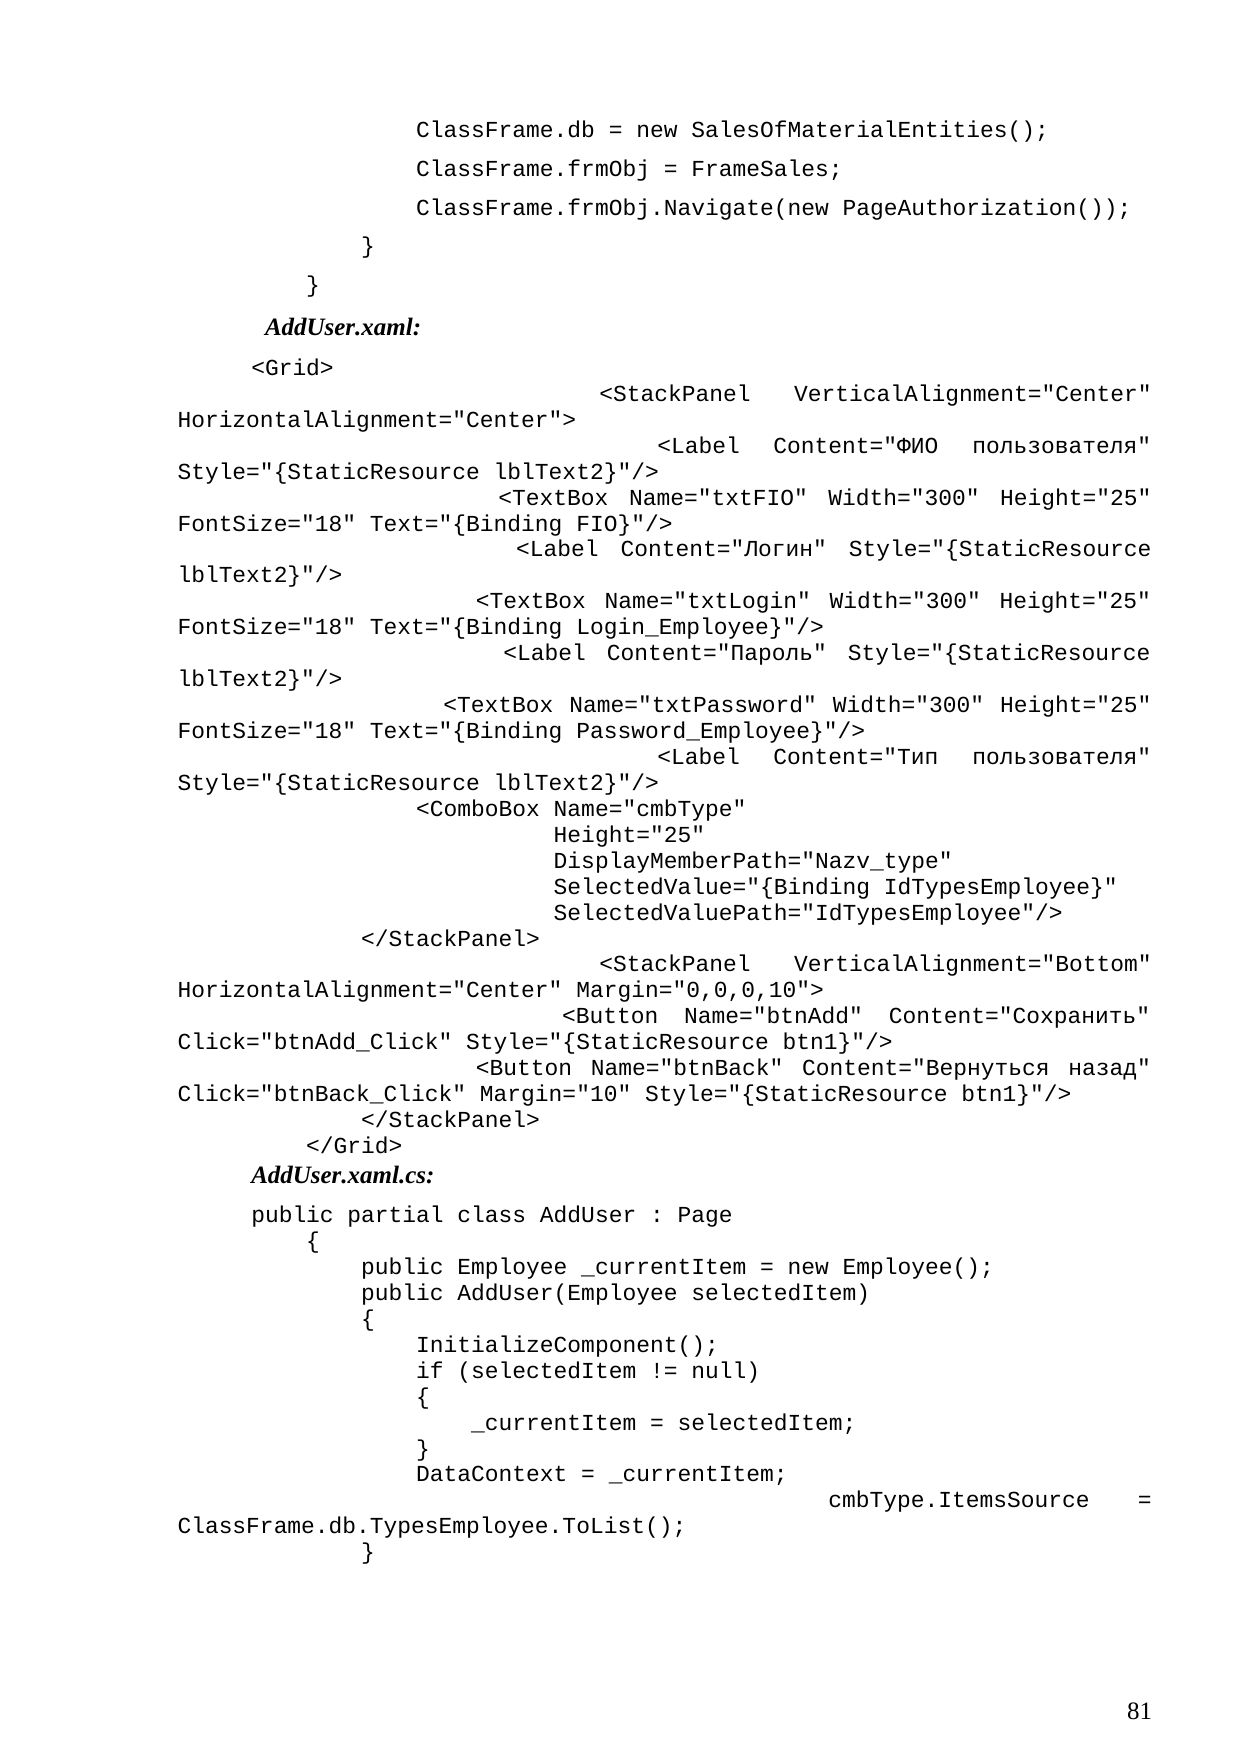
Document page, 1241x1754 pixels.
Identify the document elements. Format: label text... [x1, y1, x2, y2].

text } [177, 235, 1152, 261]
text <TextBox Name="txtPassword" Width="300" Height="25" FontSize="18" Text="{Binding Password_Employee}"/> [177, 693, 1152, 745]
text </StackPanel> [177, 1108, 1152, 1134]
text public AddUser(Employee selectedItem) [177, 1281, 1152, 1307]
text Height="25" [177, 823, 1152, 849]
text DisplayMemberPath="Nazv_type" [177, 849, 1152, 875]
text <Button Name="btnBack" Content="Вернуться назад" Click="btnBack_Click" Margin="10" Style="{StaticResource btn1}"/> [177, 1057, 1152, 1108]
text _currentItem = selectedItem; [177, 1411, 1152, 1437]
text SelectedValue="{Binding IdTypesEmployee}" [177, 875, 1152, 901]
text <TextBox Name="txtLogin" Width="300" Height="25" FontSize="18" Text="{Binding Login_Employee}"/> [177, 590, 1152, 642]
text { [177, 1307, 1152, 1333]
text </StackPanel> [177, 927, 1152, 953]
text AddUser.xaml.cs: [177, 1160, 1152, 1189]
text { [177, 1385, 1152, 1411]
text public partial class AddUser : Page [177, 1203, 1152, 1229]
text } [177, 1437, 1152, 1463]
text DataContext = _currentItem; [177, 1463, 1152, 1489]
text cmbType.ItemsSource = ClassFrame.db.TypesEmployee.ToList(); [177, 1489, 1152, 1541]
text <Label Content="ФИО пользователя" Style="{StaticResource lblText2}"/> [177, 434, 1152, 486]
text <Grid> [177, 356, 1152, 382]
text <StackPanel VerticalAlignment="Bottom" HorizontalAlignment="Center" Margin="0,0,0,10"> [177, 953, 1152, 1005]
text AddUser.xaml: [177, 312, 1152, 341]
text <ComboBox Name="cmbType" [177, 797, 1152, 823]
text InitializeComponent(); [177, 1333, 1152, 1359]
text ClassFrame.frmObj.Navigate(new PageAuthorization()); [177, 196, 1152, 222]
text } [177, 273, 1152, 299]
text <StackPanel VerticalAlignment="Center" HorizontalAlignment="Center"> [177, 382, 1152, 434]
text <Label Content="Тип пользователя" Style="{StaticResource lblText2}"/> [177, 745, 1152, 797]
text } [177, 1541, 1152, 1567]
text <TextBox Name="txtFIO" Width="300" Height="25" FontSize="18" Text="{Binding FIO}"/> [177, 486, 1152, 538]
text <Label Content="Логин" Style="{StaticResource lblText2}"/> [177, 538, 1152, 590]
text <Label Content="Пароль" Style="{StaticResource lblText2}"/> [177, 642, 1152, 693]
text { [177, 1229, 1152, 1255]
text ClassFrame.db = new SalesOfMaterialEntities(); [177, 118, 1152, 144]
text </Grid> [177, 1134, 1152, 1160]
text ClassFrame.frmObj = FrameSales; [177, 157, 1152, 183]
text SelectedValuePath="IdTypesEmployee"/> [177, 901, 1152, 927]
text if (selectedItem != null) [177, 1359, 1152, 1385]
text public Employee _currentItem = new Employee(); [177, 1255, 1152, 1281]
text <Button Name="btnAdd" Content="Сохранить" Click="btnAdd_Click" Style="{StaticResource btn1}"/> [177, 1005, 1152, 1057]
